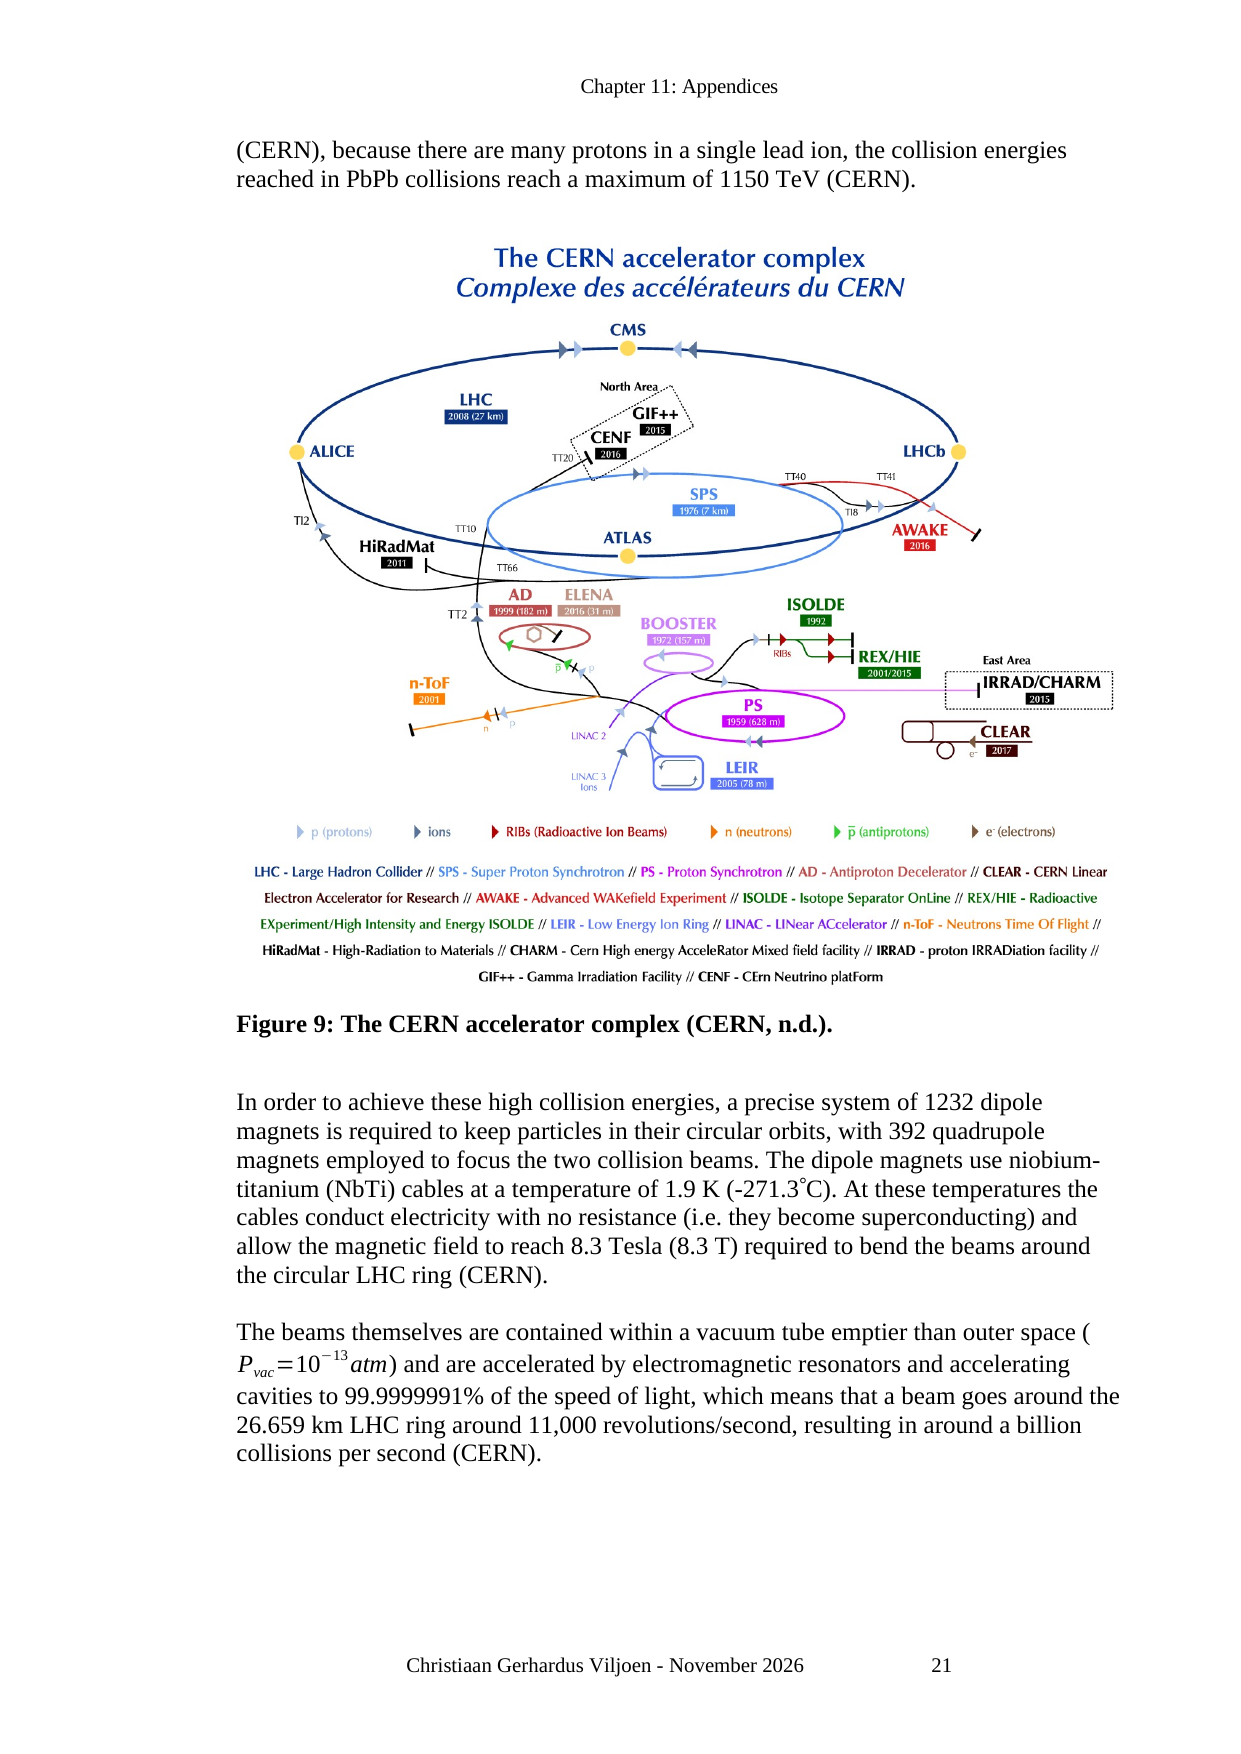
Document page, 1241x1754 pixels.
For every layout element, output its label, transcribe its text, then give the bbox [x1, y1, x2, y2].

text In order to achieve these high collision energies, a precise system of 1232 dipole magnets is required to keep particles in their circular orbits, with 392 quadrupole magnets employed to focus the two collision beams. The dipole magnets use niobium-titanium (NbTi) cables at a temperature of 1.9 K (-271.3C). At these temperatures the cables conduct electricity with no resistance (i.e. they become superconducting) and allow the magnetic field to reach 8.3 Tesla (8.3 T) required to bend the beams around the circular LHC ring . [236, 1087, 1122, 1289]
text The beams themselves are contained within a vacuum tube emptier than outer space () and are accelerated by electromagnetic resonators and accelerating cavities to 99.9999991% of the speed of light, which means that a beam goes around the 26.659 km LHC ring around 11,000 revolutions/second, resulting in around a billion collisions per second . [236, 1317, 1122, 1467]
picture [236, 221, 1123, 1009]
text Figure 9: The CERN accelerator complex . [236, 1009, 1122, 1038]
